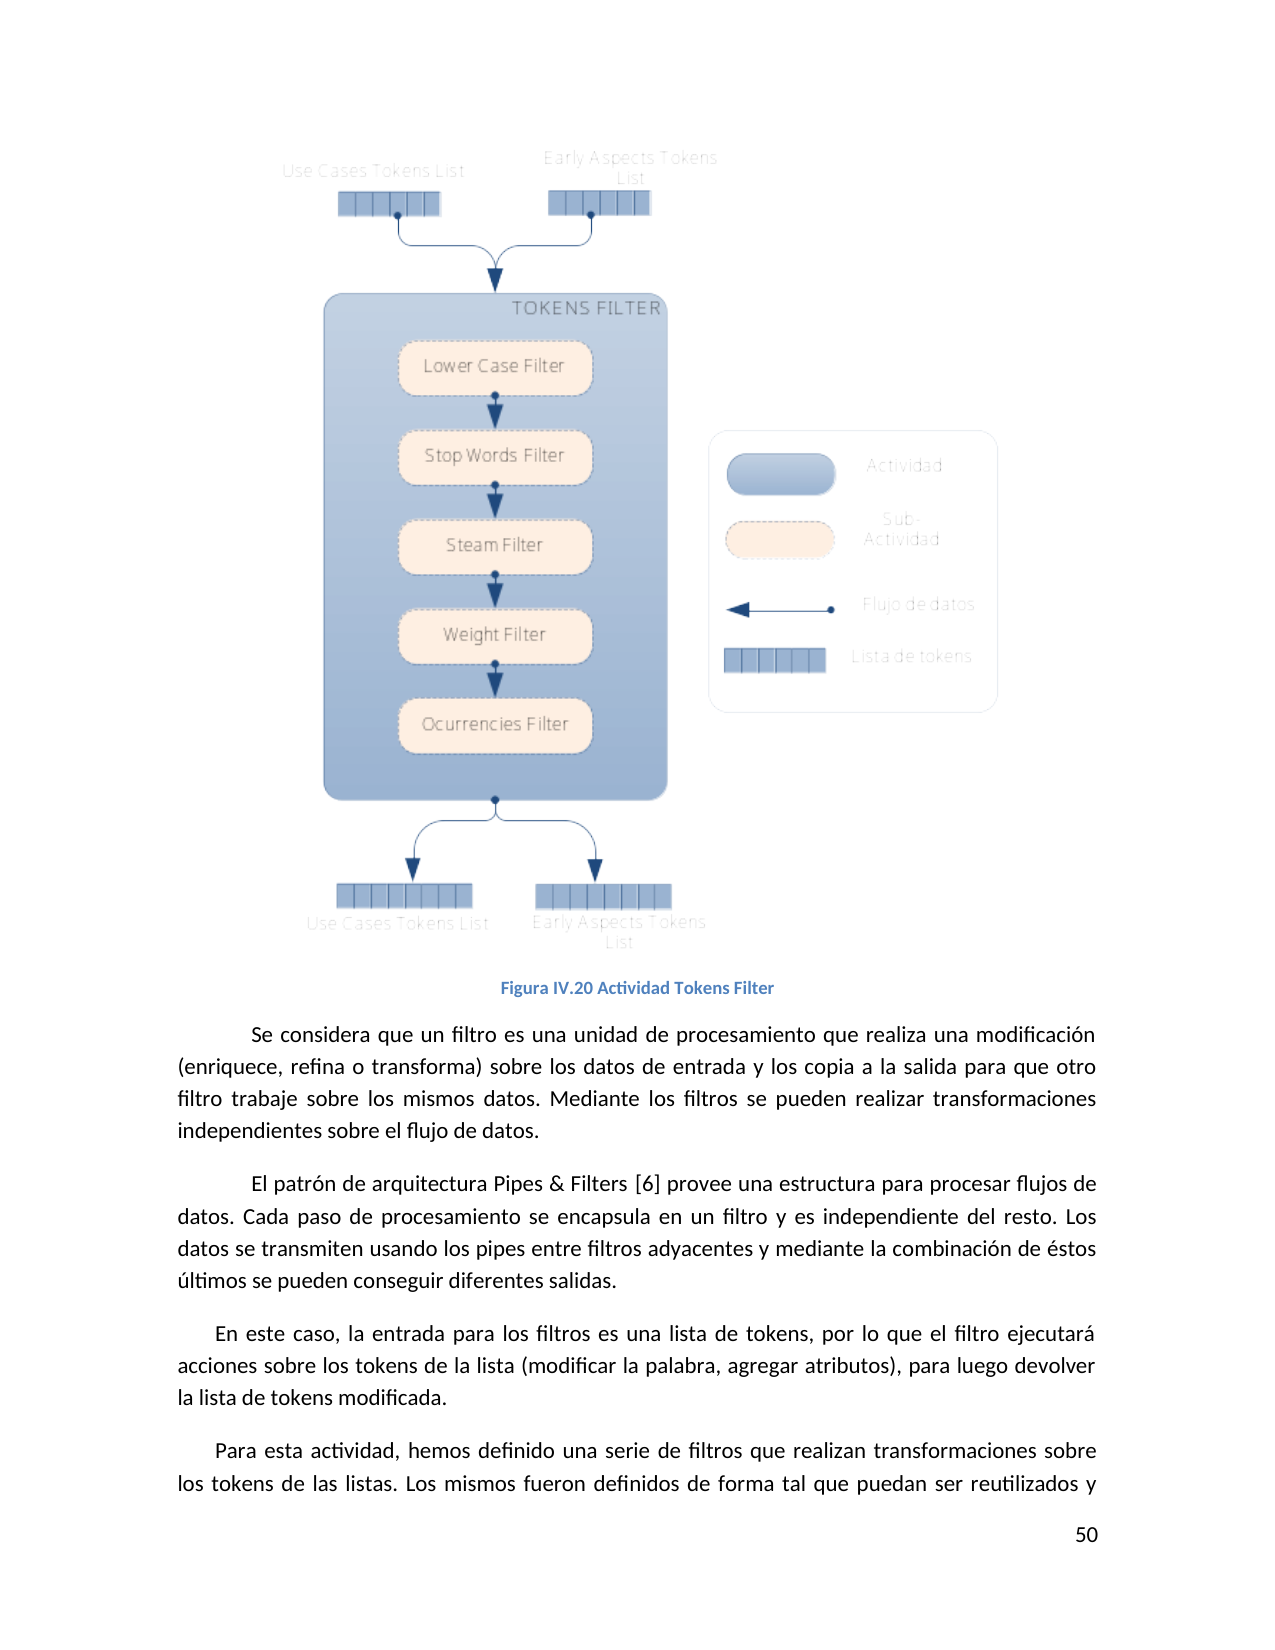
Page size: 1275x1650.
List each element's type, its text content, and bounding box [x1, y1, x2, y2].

text Se considera que un filtro es una unidad de procesamiento que realiza una modificación (enriquece, refina o transforma) sobre los datos de entrada y los copia a la salida para que otro filtro trabaje sobre los mismos datos. Mediante los filtros se pueden realizar transformaciones independientes sobre el flujo de datos. [177, 1020, 1098, 1144]
text En este caso, la entrada para los filtros es una lista de tokens, por lo que el filtro ejecutará acciones sobre los tokens de la lista (modificar la palabra, agregar atributos), para luego devolver la lista de tokens modificada. [177, 1319, 1098, 1412]
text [177, 1437, 1098, 1497]
text El patrón de arquitectura Pipes & Filters provee una estructura para procesar flujos de datos. Cada paso de procesamiento se encapsula en un filtro y es independiente del resto. Los datos se transmiten usando los pipes entre filtros adyacentes y mediante la combinación de éstos últimos se pueden conseguir diferentes salidas. [177, 1169, 1098, 1294]
